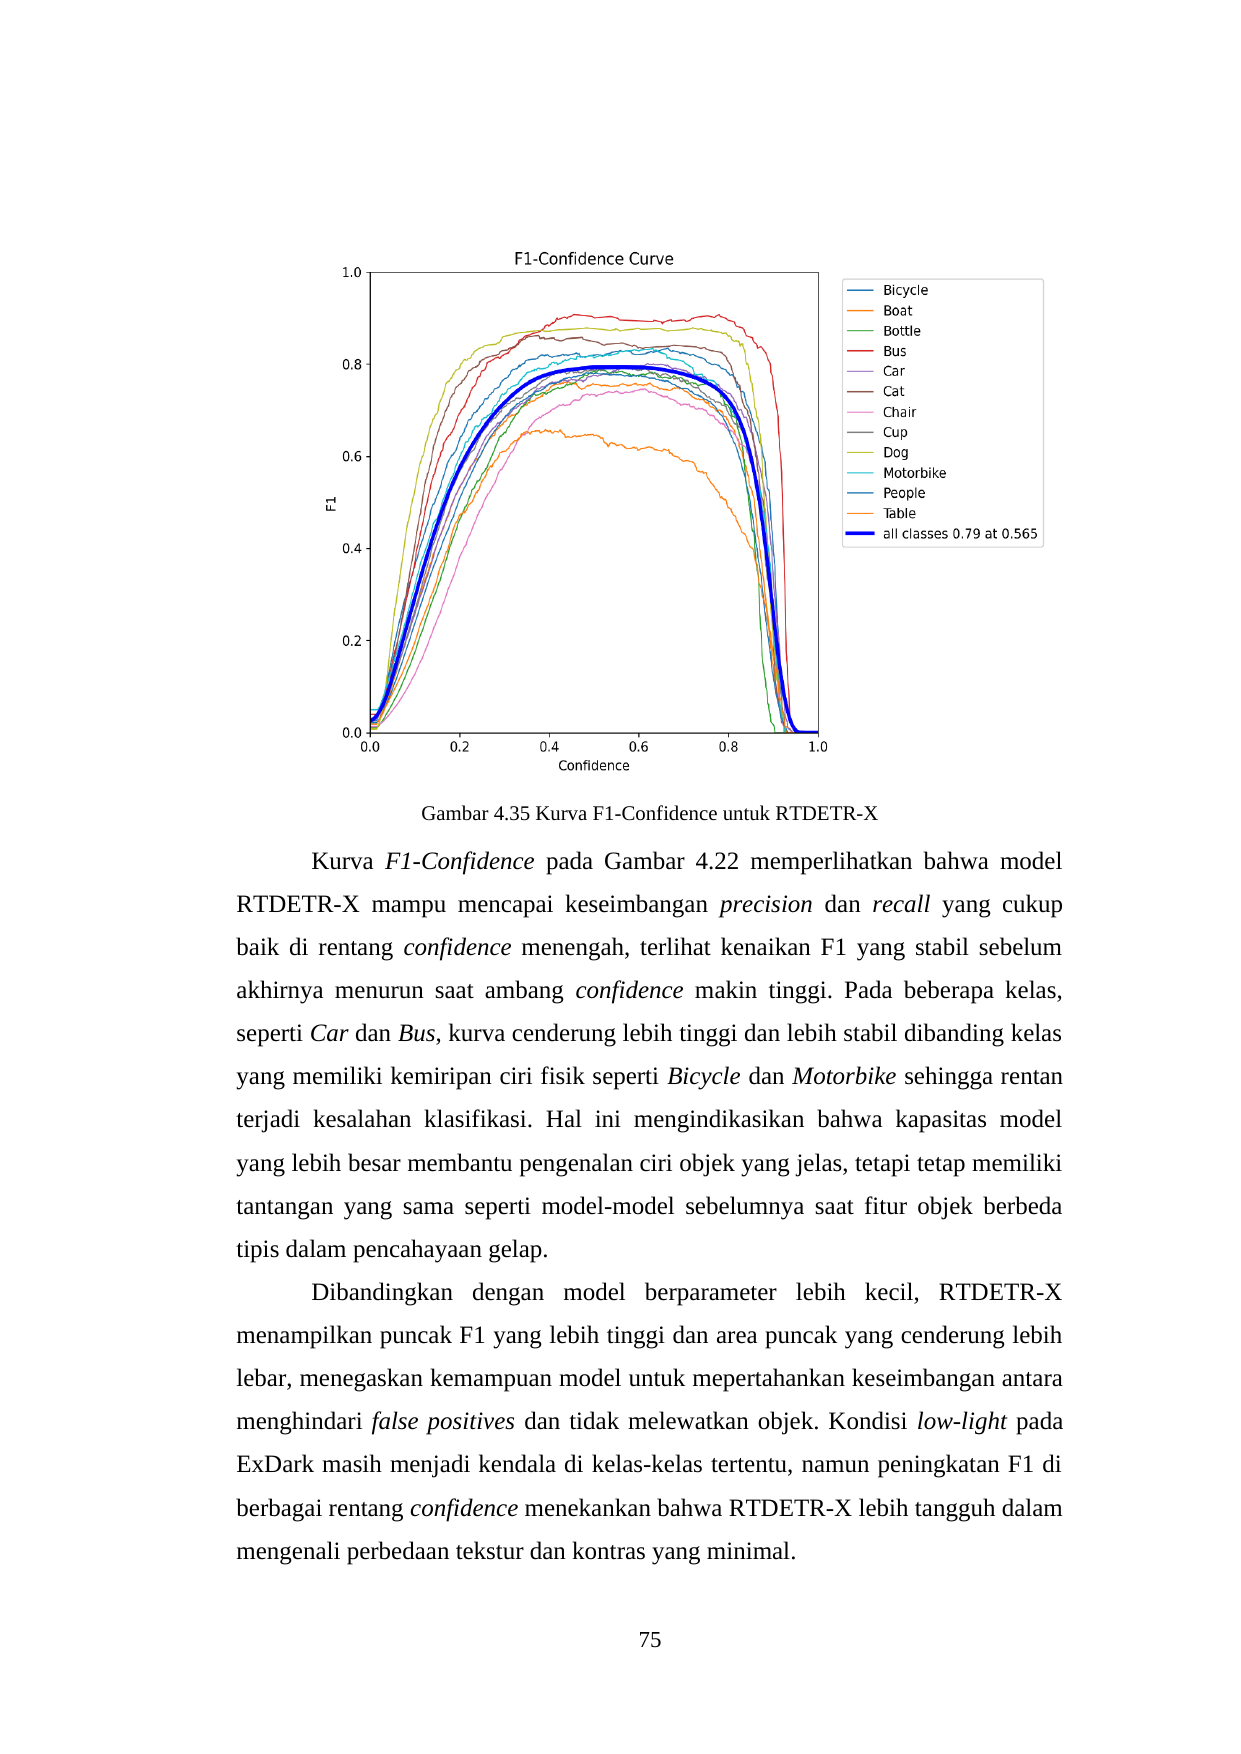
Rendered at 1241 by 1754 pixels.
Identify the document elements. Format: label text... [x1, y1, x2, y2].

text Dibandingkan dengan model berparameter lebih kecil, RTDETR-X menampilkan puncak F1 yang lebih tinggi dan area puncak yang cenderung lebih lebar, menegaskan kemampuan model untuk mepertahankan keseimbangan antara menghindari false positives dan tidak melewatkan objek. Kondisi low-light pada ExDark masih menjadi kendala di kelas-kelas tertentu, namun peningkatan F1 di berbagai rentang confidence menekankan bahwa RTDETR-X lebih tangguh dalam mengenali perbedaan tekstur dan kontras yang minimal. [236, 1277, 1063, 1564]
text Kurva F1-Confidence pada Gambar 4.22 memperlihatkan bahwa model RTDETR-X mampu mencapai keseimbangan precision dan recall yang cukup baik di rentang confidence menengah, terlihat kenaikan F1 yang stabil sebelum akhirnya menurun saat ambang confidence makin tinggi. Pada beberapa kelas, seperti Car dan Bus, kurva cenderung lebih tinggi dan lebih stabil dibanding kelas yang memiliki kemiripan ciri fisik seperti Bicycle dan Motorbike sehingga rentan terjadi kesalahan klasifikasi. Hal ini mengindikasikan bahwa kapasitas model yang lebih besar membantu pengenalan ciri objek yang jelas, tetapi tetap memiliki tantangan yang sama seperti model-model sebelumnya saat fitur objek berbeda tipis dalam pencahayaan gelap. [236, 846, 1063, 1263]
picture [311, 236, 1062, 788]
